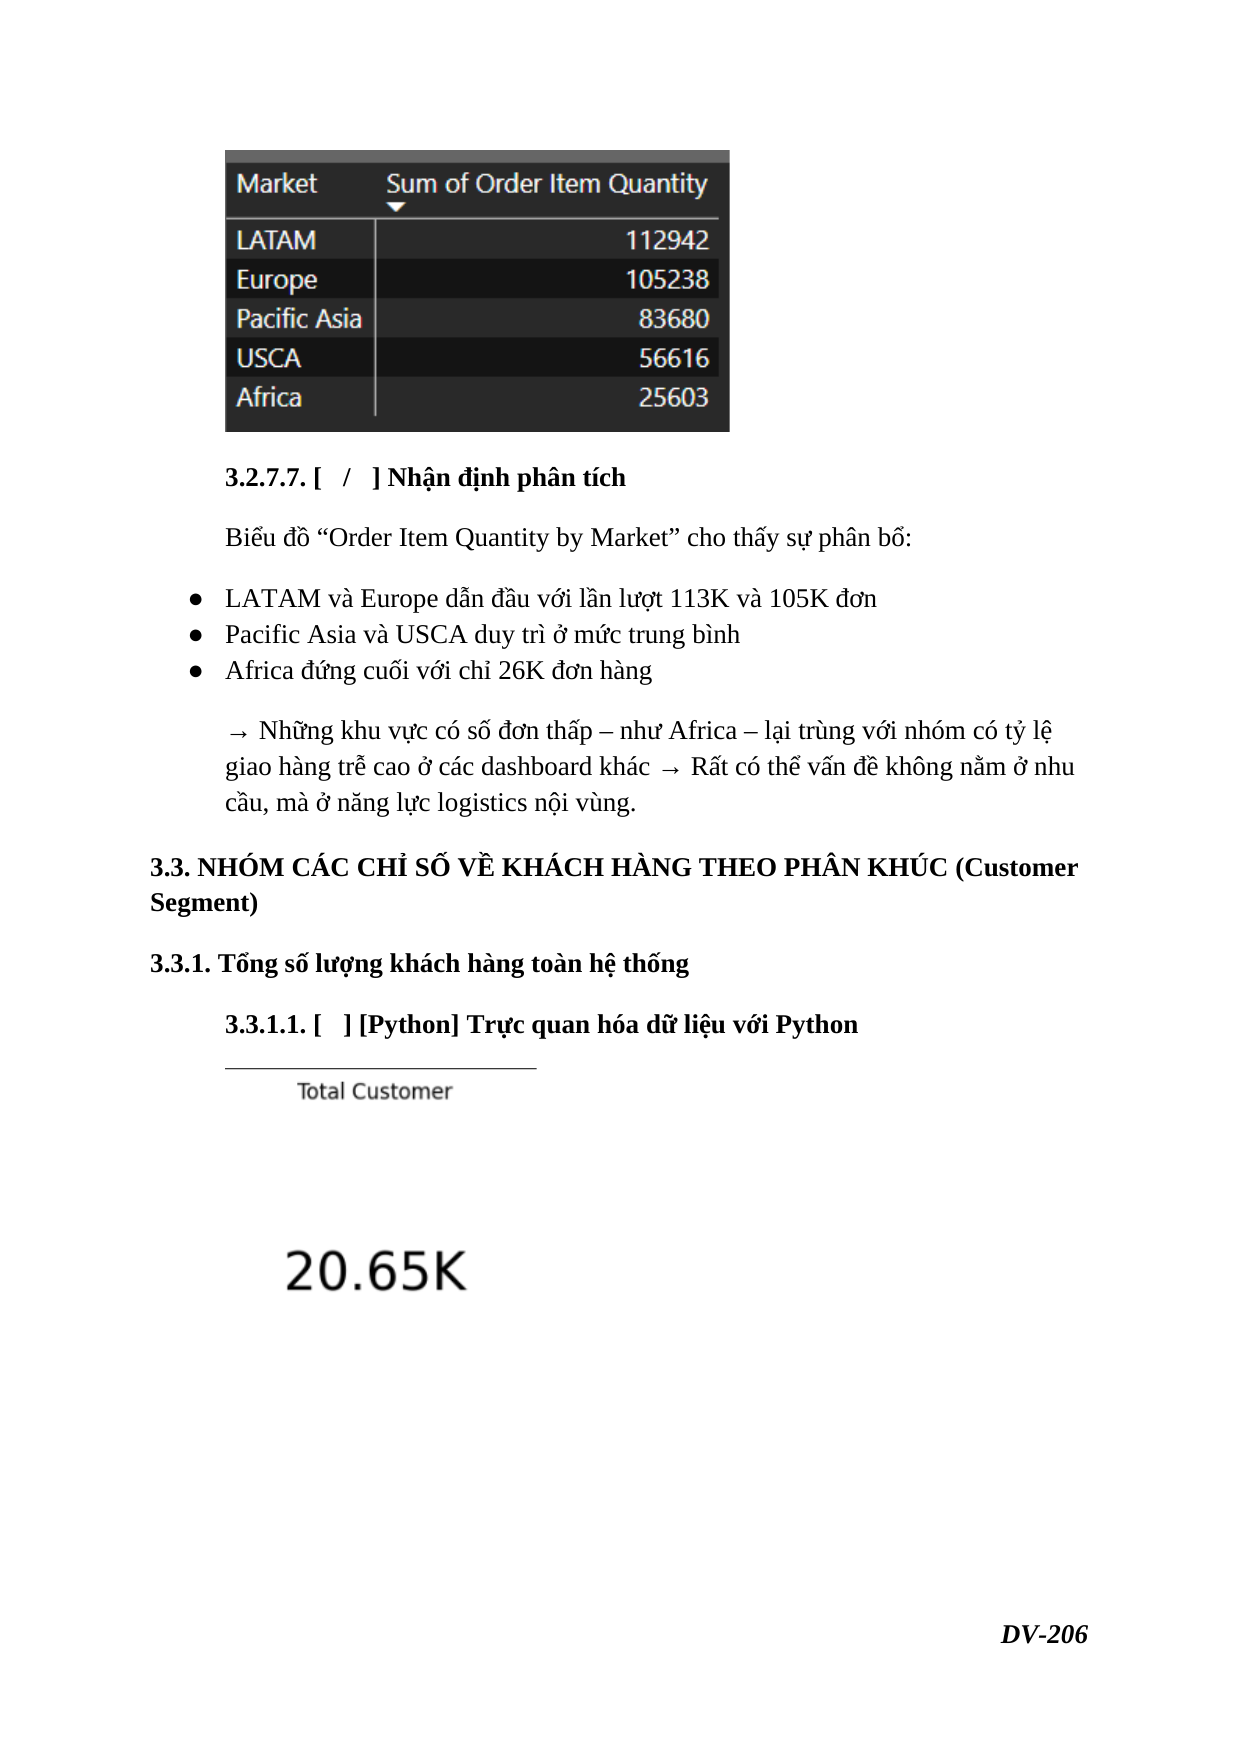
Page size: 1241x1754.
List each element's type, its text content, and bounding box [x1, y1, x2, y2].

subtitle 3.3.1.1. [🔎] [Python] Trực quan hóa dữ liệu với Python [225, 1008, 1090, 1039]
subtitle 3.2.7.7. [🔎/💡] Nhận định phân tích [225, 461, 1090, 492]
list LATAM và Europe dẫn đầu với lần lượt 113K và 105K đơn [187, 582, 1090, 613]
subtitle 3.3. NHÓM CÁC CHỈ SỐ VỀ KHÁCH HÀNG THEO PHÂN KHÚC (Customer Segment) [150, 851, 1090, 918]
text Biểu đồ “Order Item Quantity by Market” cho thấy sự phân bổ: [150, 522, 1090, 553]
picture [225, 1068, 537, 1407]
picture [225, 150, 730, 432]
subtitle 3.3.1. Tổng số lượng khách hàng toàn hệ thống [150, 947, 1090, 978]
text → Những khu vực có số đơn thấp – như Africa – lại trùng với nhóm có tỷ lệ giao hàng trễ cao ở các dashboard khác → Rất có thể vấn đề không nằm ở nhu cầu, mà ở năng lực logistics nội vùng. [225, 714, 1090, 817]
list Africa đứng cuối với chỉ 26K đơn hàng [187, 654, 1090, 685]
list Pacific Asia và USCA duy trì ở mức trung bình [187, 618, 1090, 649]
